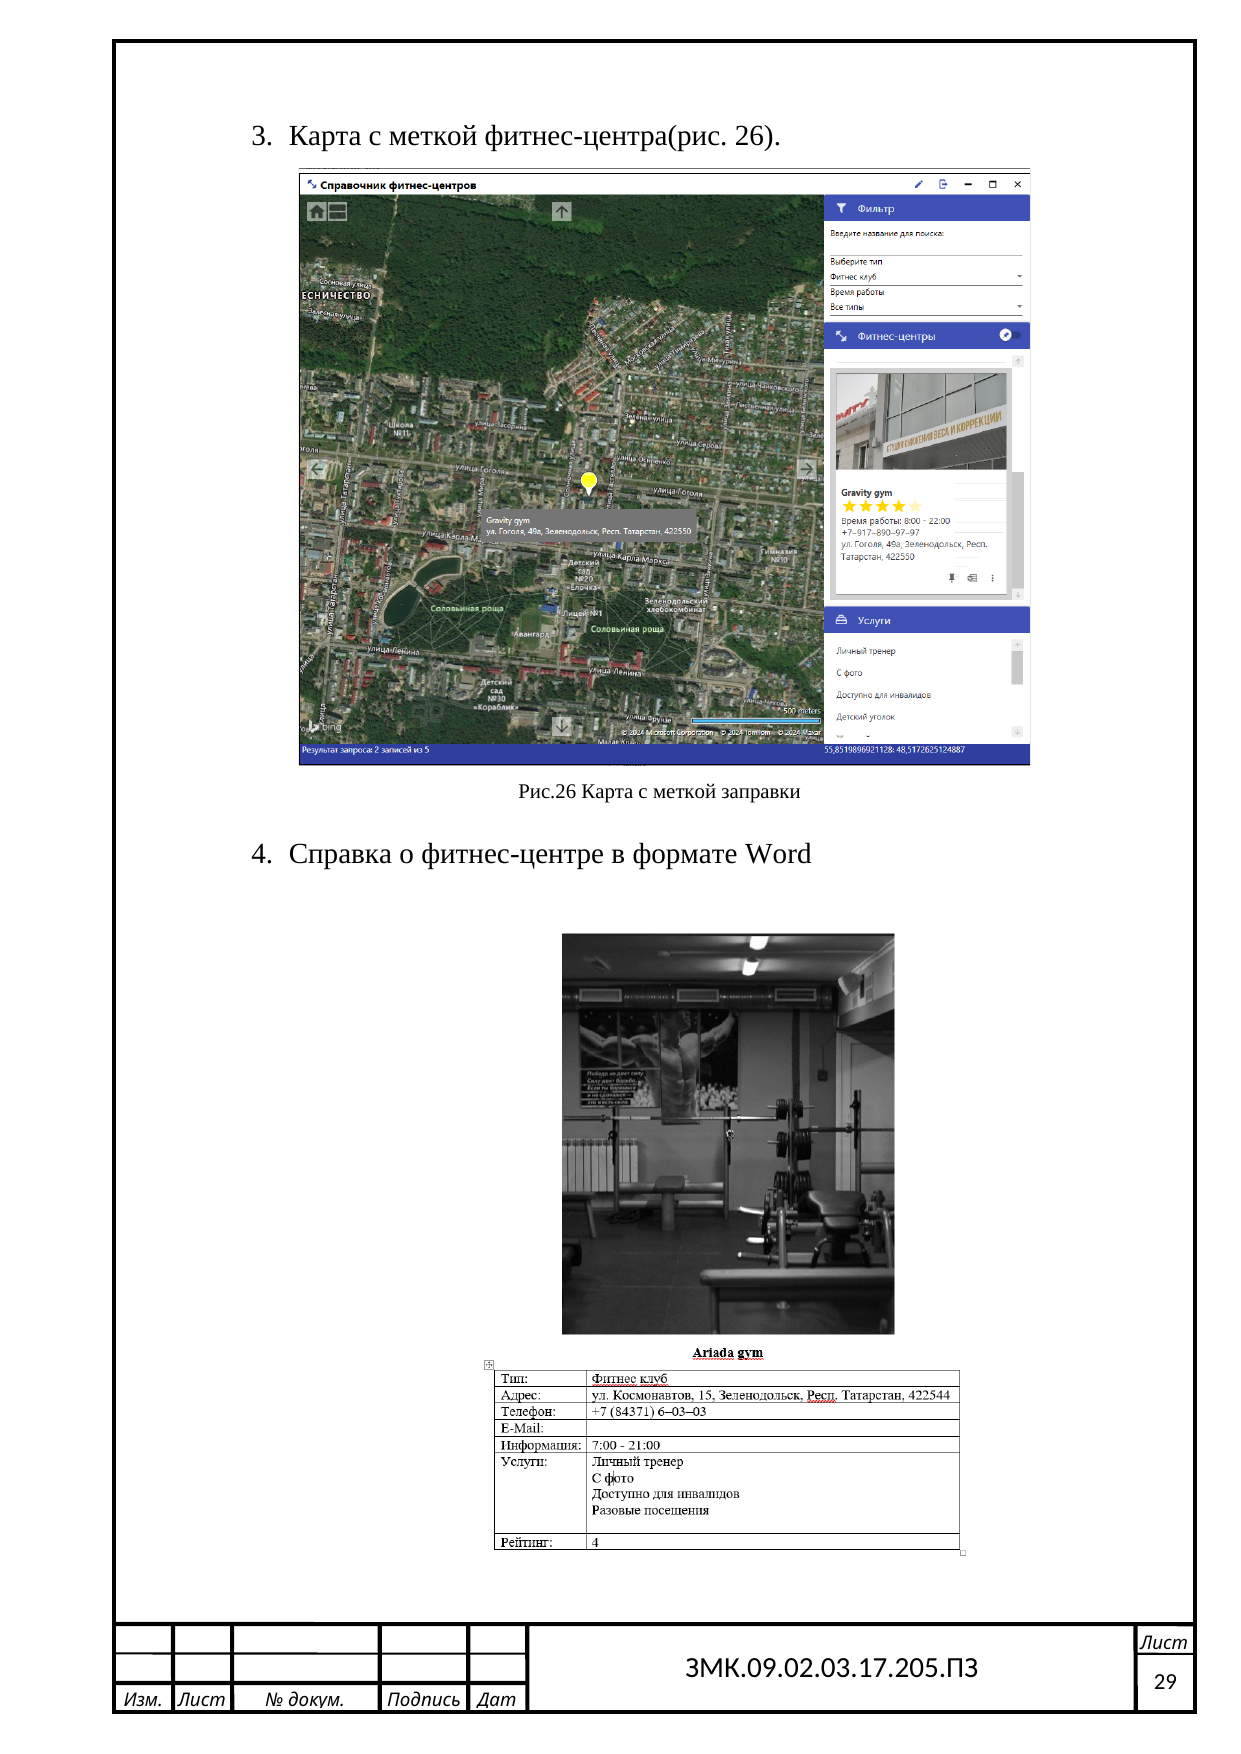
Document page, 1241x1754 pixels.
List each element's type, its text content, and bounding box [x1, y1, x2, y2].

text Рис.26 Карта с меткой заправки [177, 779, 1141, 803]
picture [451, 886, 989, 1565]
list Карта с меткой фитнес-центра(рис. 26). [251, 118, 1152, 152]
list Справка о фитнес-центре в формате Word [251, 836, 1152, 869]
picture [298, 168, 1031, 766]
